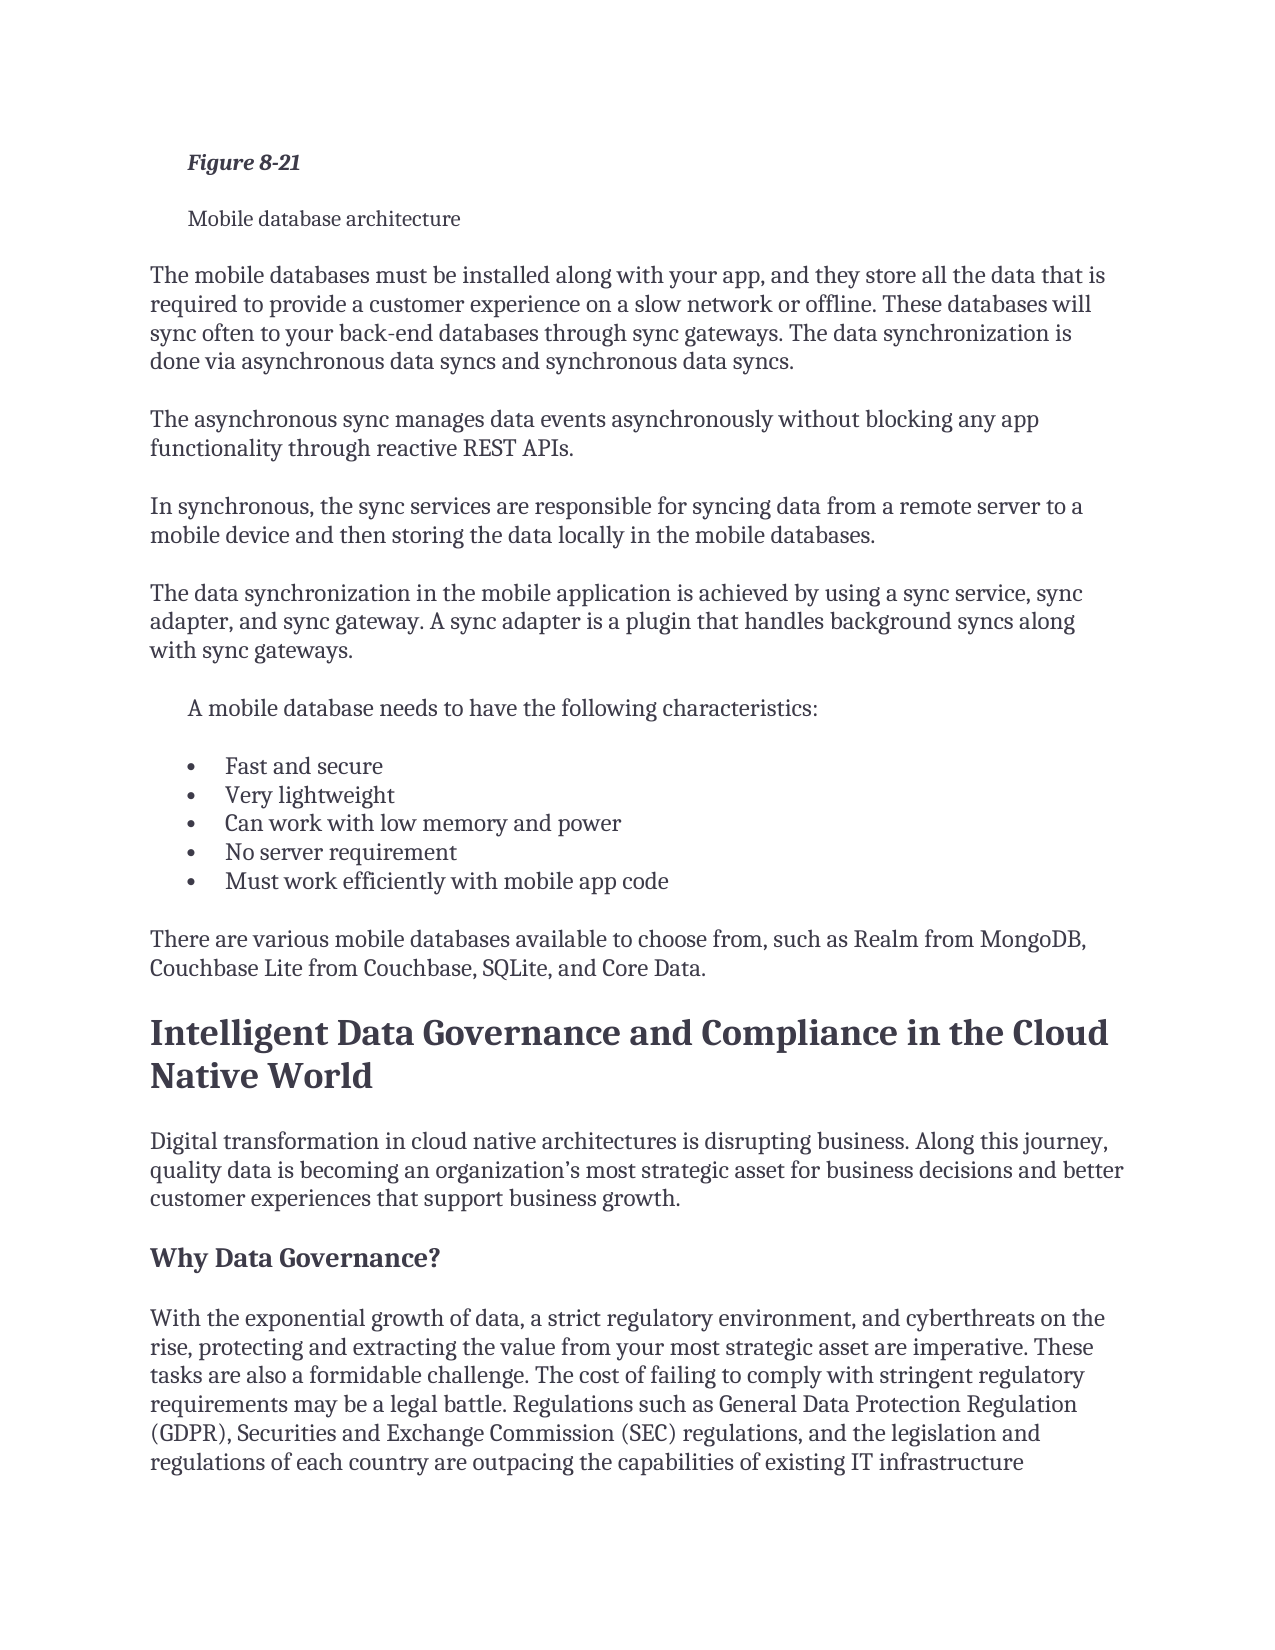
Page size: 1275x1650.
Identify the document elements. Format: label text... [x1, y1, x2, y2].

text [150, 1304, 1125, 1476]
text The mobile databases must be installed along with your app, and they store all the data that is required to provide a customer experience on a slow network or offline. These databases will sync often to your back-end databases through sync gateways. The data synchronization is done via asynchronous data syncs and synchronous data syncs. [150, 261, 1125, 376]
list Must work efficiently with mobile app code [187, 867, 1125, 896]
text Intelligent Data Governance and Compliance in the Cloud Native World [150, 1011, 1125, 1098]
text The data synchronization in the mobile application is achieved by using a sync service, sync adapter, and sync gateway. A sync adapter is a plugin that handles background syncs along with sync gateways. [150, 578, 1125, 665]
list Can work with low memory and power [187, 809, 1125, 838]
list Very lightweight [187, 781, 1125, 809]
list No server requirement [187, 838, 1125, 867]
text Figure 8-21 [150, 150, 1125, 176]
text Why Data Governance? [150, 1242, 1125, 1275]
text The asynchronous sync manages data events asynchronously without blocking any app functionality through reactive REST APIs. [150, 405, 1125, 463]
text There are various mobile databases available to choose from, such as Realm from MongoDB, Couchbase Lite from Couchbase, SQLite, and Core Data. [150, 925, 1125, 982]
text Mobile database architecture [150, 206, 1125, 232]
text A mobile database needs to have the following characteristics: [150, 694, 1125, 723]
list Fast and secure [187, 752, 1125, 781]
text In synchronous, the sync services are responsible for syncing data from a remote server to a mobile device and then storing the data locally in the mobile databases. [150, 492, 1125, 549]
text Digital transformation in cloud native architectures is disrupting business. Along this journey, quality data is becoming an organization’s most strategic asset for business decisions and better customer experiences that support business growth. [150, 1127, 1125, 1213]
